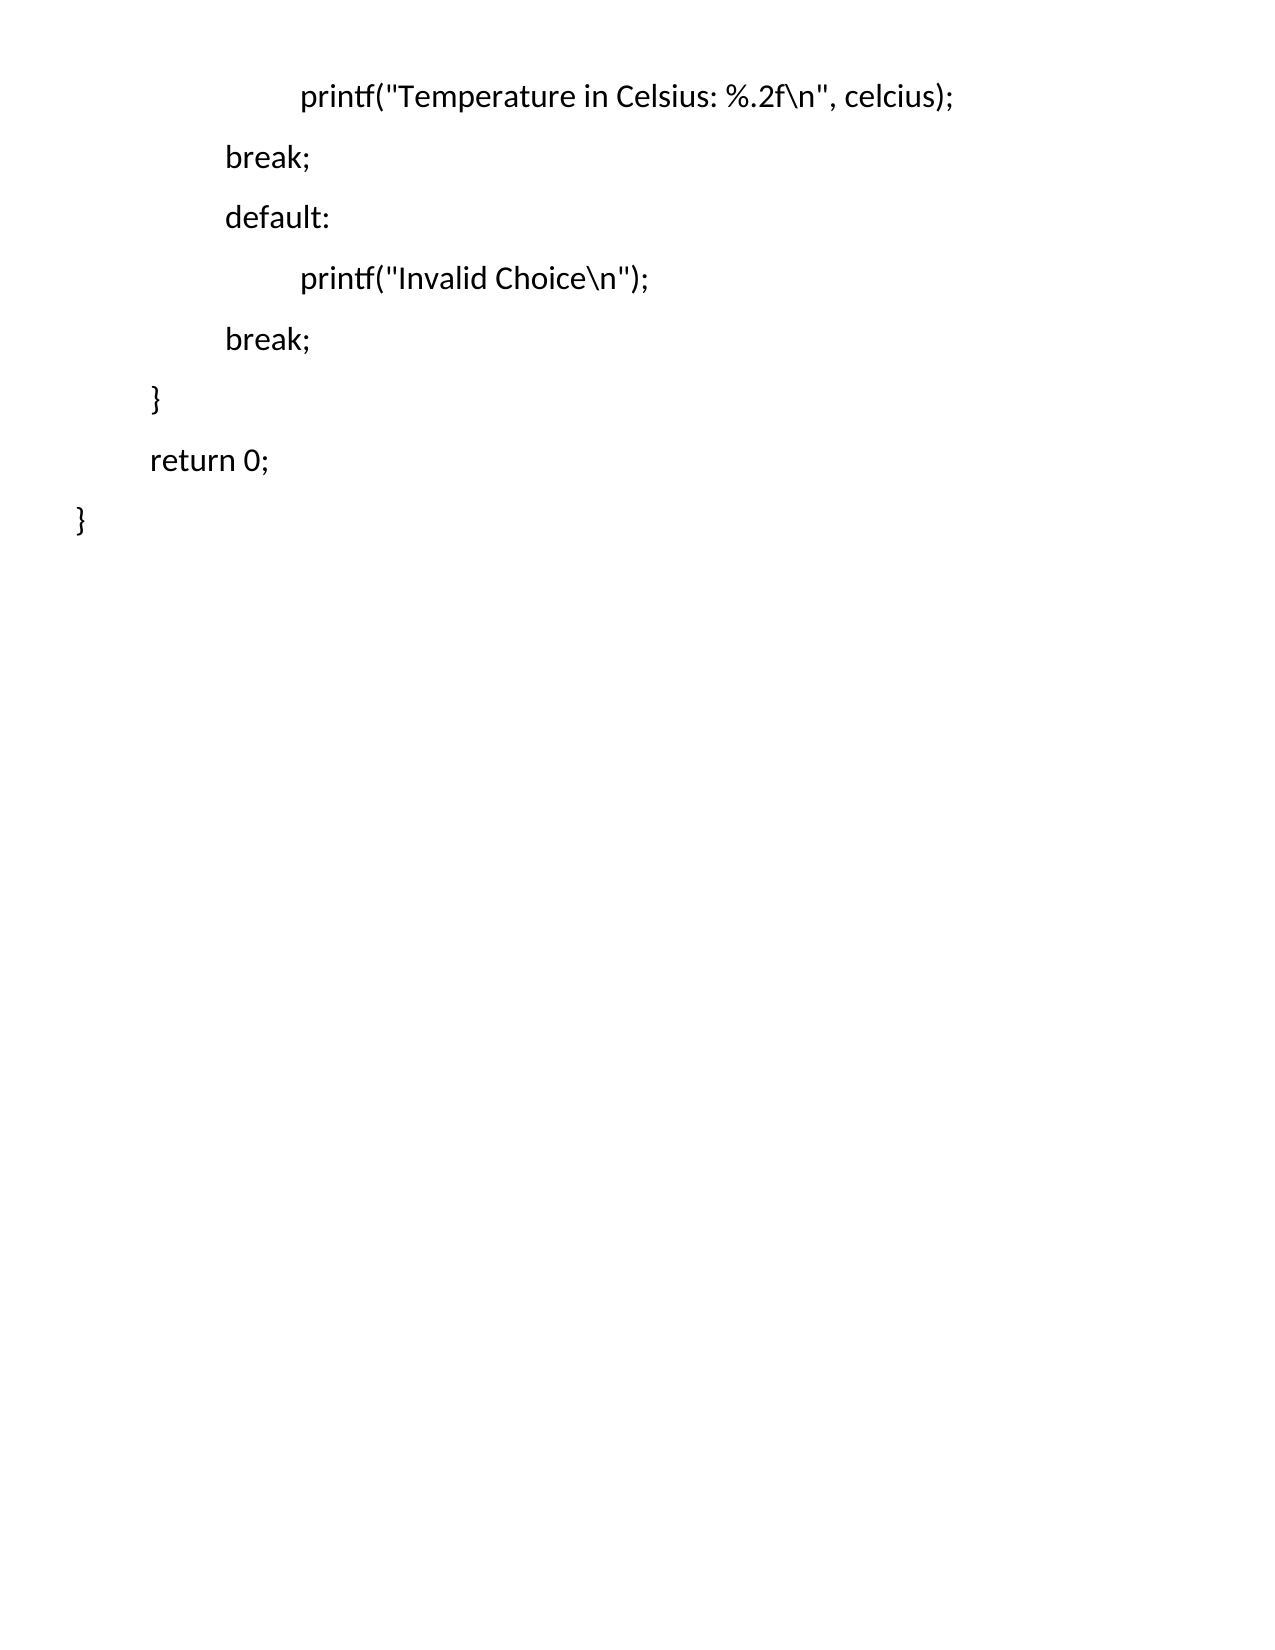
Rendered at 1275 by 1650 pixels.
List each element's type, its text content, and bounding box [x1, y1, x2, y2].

text break; [150, 136, 1200, 176]
text } [150, 378, 1200, 419]
text } [75, 499, 1200, 540]
text return 0; [75, 439, 1200, 479]
text default: [150, 196, 1200, 237]
text printf("Invalid Choice\n"); [225, 257, 1200, 298]
text printf("Temperature in Celsius: %.2f\n", celcius); [225, 75, 1200, 116]
text break; [75, 317, 1200, 358]
